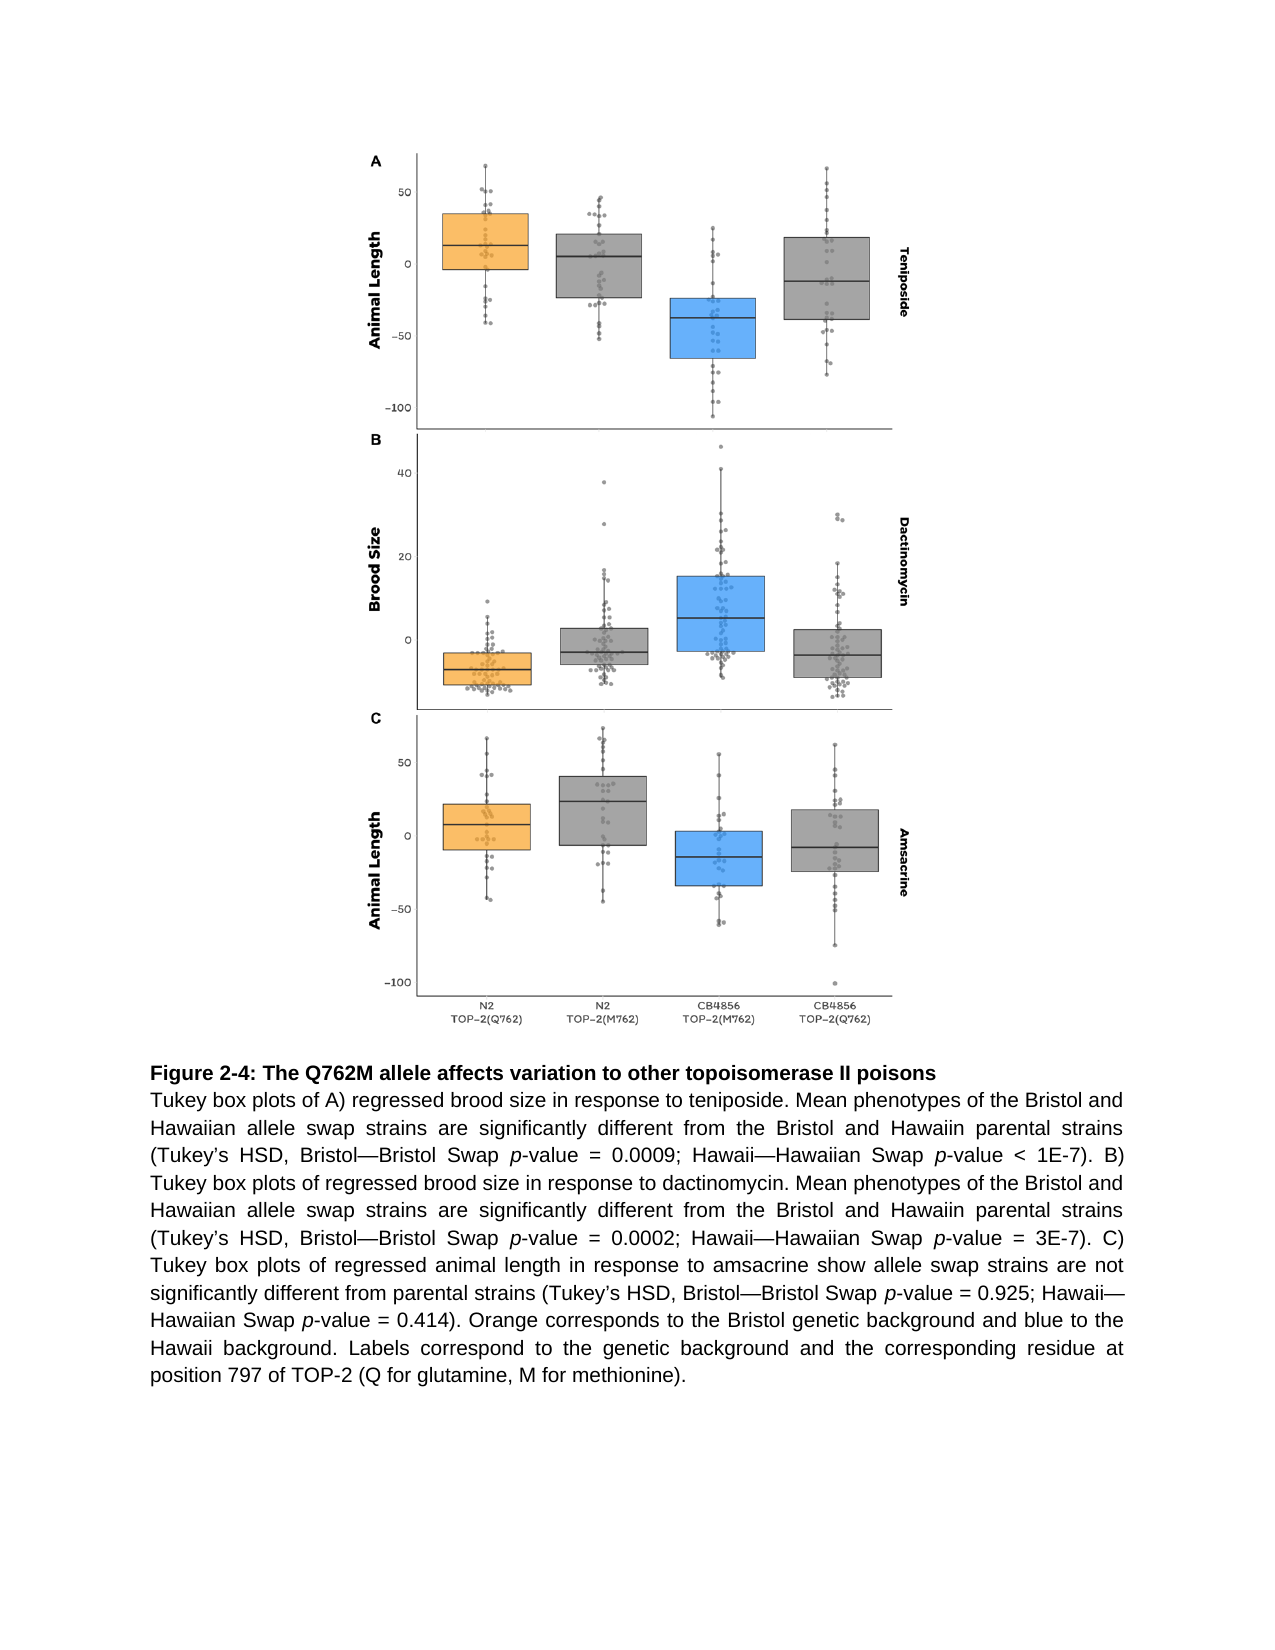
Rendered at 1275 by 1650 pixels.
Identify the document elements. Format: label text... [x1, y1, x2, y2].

text Figure 2-4: The Q762M allele affects variation to other topoisomerase II poisons [150, 1061, 1125, 1084]
text Tukey box plots of A) regressed brood size in response to teniposide. Mean phenotypes of the Bristol and Hawaiian allele swap strains are significantly different from the Bristol and Hawaiin parental strains (Tukey’s HSD, Bristol—Bristol Swap p-value = 0.0009; Hawaii—Hawaiian Swap p-value < 1E-7). B) Tukey box plots of regressed brood size in response to dactinomycin. Mean phenotypes of the Bristol and Hawaiian allele swap strains are significantly different from the Bristol and Hawaiin parental strains (Tukey’s HSD, Bristol—Bristol Swap p-value = 0.0002; Hawaii—Hawaiian Swap p-value = 3E-7). C) Tukey box plots of regressed animal length in response to amsacrine show allele swap strains are not significantly different from parental strains (Tukey’s HSD, Bristol—Bristol Swap p-value = 0.925; Hawaii—Hawaiian Swap p-value = 0.414). Orange corresponds to the Bristol genetic background and blue to the Hawaii background. Labels correspond to the genetic background and the corresponding residue at position 797 of TOP-2 (Q for glutamine, M for methionine). [150, 1088, 1125, 1387]
picture [365, 150, 910, 1030]
